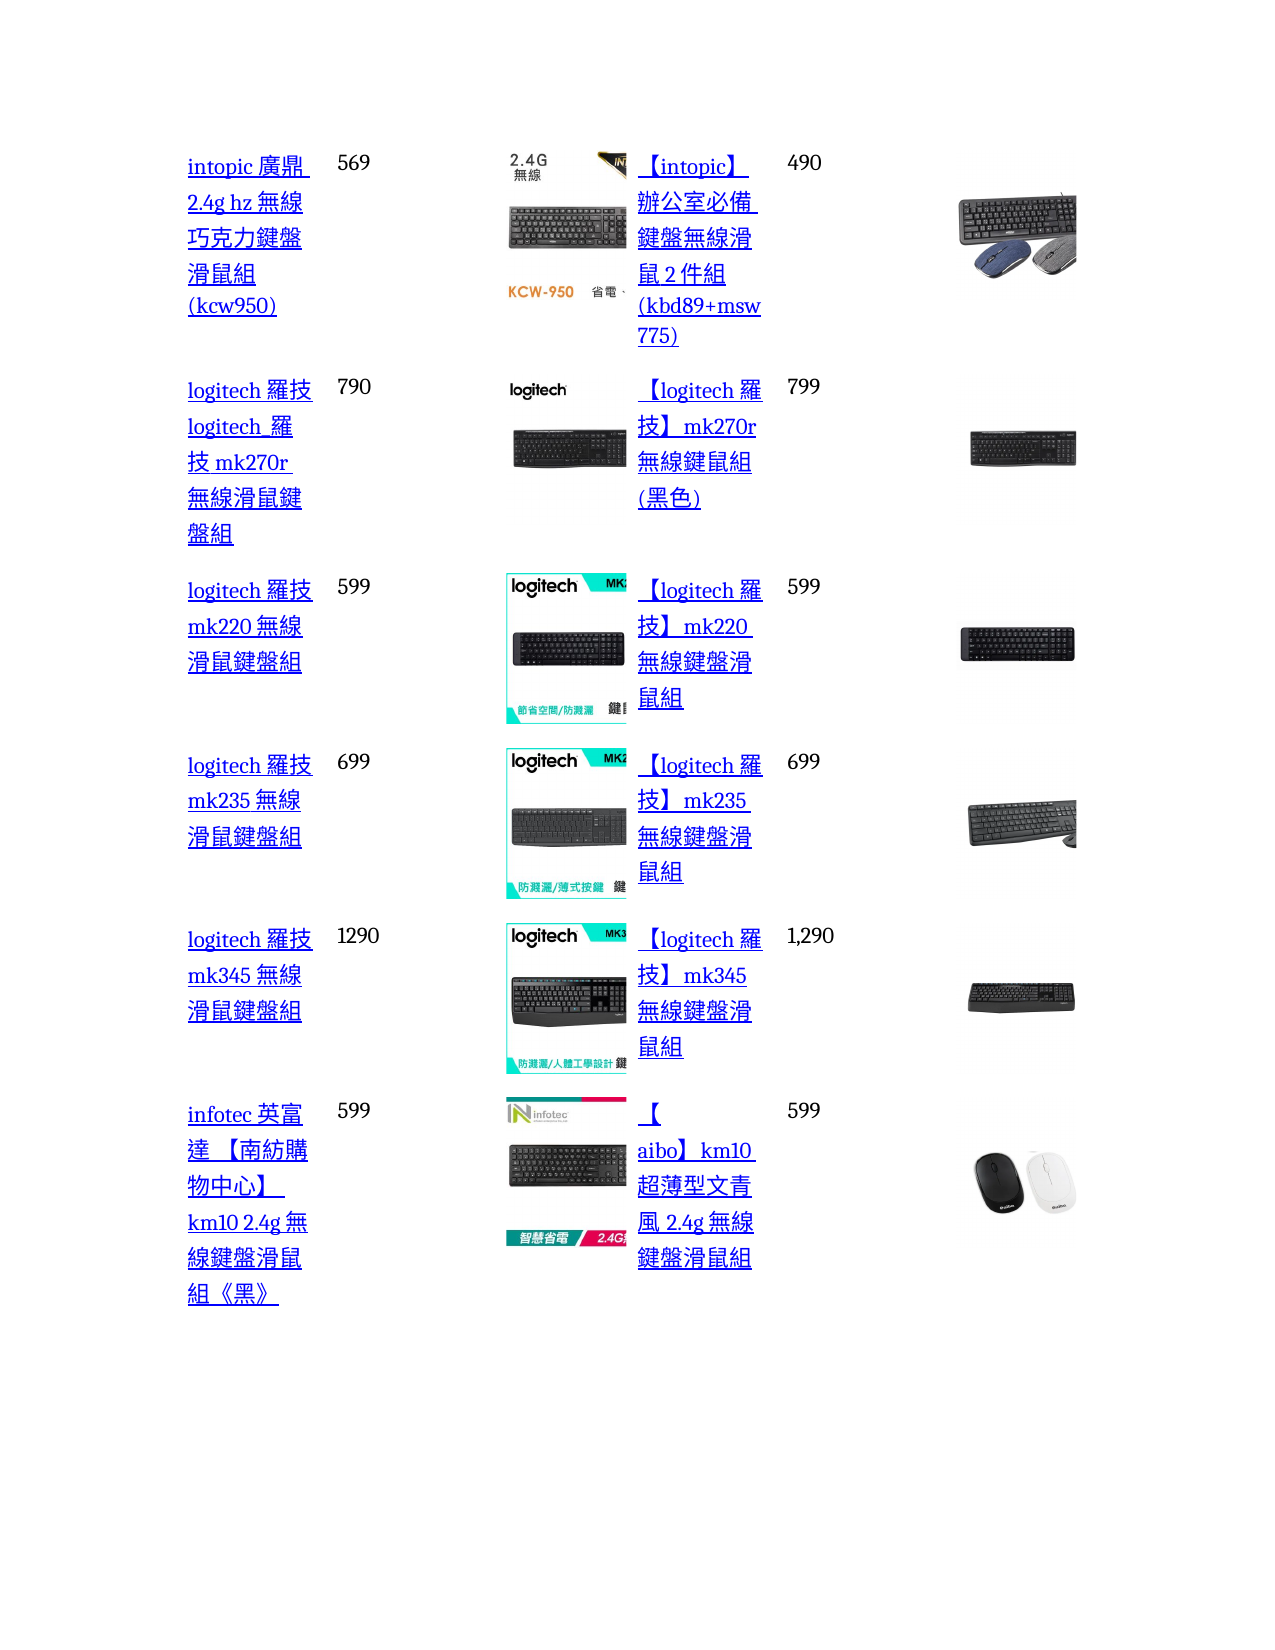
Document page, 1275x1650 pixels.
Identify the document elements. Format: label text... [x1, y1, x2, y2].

picture [956, 150, 1077, 300]
table_cell 599 [326, 1098, 476, 1333]
table_cell [926, 374, 1076, 574]
table_cell 569 [326, 150, 476, 374]
picture [956, 748, 1077, 899]
picture [506, 374, 627, 525]
table_cell 【logitech 羅技】mk220 無線鍵盤滑鼠組 [626, 574, 776, 748]
table_cell [926, 923, 1076, 1098]
table_cell [926, 1098, 1076, 1333]
table_cell 490 [776, 150, 926, 374]
table_cell 【intopic】辦公室必備 鍵盤無線滑鼠2件組(kbd89+msw775) [626, 150, 776, 374]
table_cell logitech 羅技 mk220 無線滑鼠鍵盤組 [176, 574, 326, 748]
table_cell [926, 150, 1076, 374]
table_cell logitech 羅技 logitech_羅技mk270r 無線滑鼠鍵盤組 [176, 374, 326, 574]
table_cell logitech 羅技 mk345 無線滑鼠鍵盤組 [176, 923, 326, 1098]
table_cell [926, 574, 1076, 748]
picture [506, 923, 627, 1074]
picture [956, 374, 1077, 525]
table_cell 【logitech 羅技】mk235 無線鍵盤滑鼠組 [626, 749, 776, 923]
picture [506, 150, 627, 300]
picture [506, 748, 627, 899]
table_cell logitech 羅技 mk235無線滑鼠鍵盤組 [176, 749, 326, 923]
table_cell 【logitech 羅技】mk345無線鍵盤滑鼠組 [626, 923, 776, 1098]
table_cell 1290 [326, 923, 476, 1098]
table_cell 1,290 [776, 923, 926, 1098]
table_cell [476, 749, 626, 923]
table_cell 【logitech 羅技】mk270r無線鍵鼠組(黑色) [626, 374, 776, 574]
table_cell [926, 749, 1076, 923]
table_cell [476, 574, 626, 748]
picture [956, 573, 1077, 724]
table_cell infotec 英富達 【南紡購物中心】 km10 2.4g無線鍵盤滑鼠組《黑》 [176, 1098, 326, 1333]
picture [956, 1097, 1077, 1248]
table_cell 599 [326, 574, 476, 748]
table_cell [476, 1098, 626, 1333]
table_cell [476, 374, 626, 574]
table_cell intopic 廣鼎 2.4g hz無線巧克力鍵盤滑鼠組(kcw950) [176, 150, 326, 374]
table_cell [476, 923, 626, 1098]
table_cell 790 [326, 374, 476, 574]
picture [506, 573, 627, 724]
table_cell [476, 150, 626, 374]
table_cell 699 [776, 749, 926, 923]
table_cell 799 [776, 374, 926, 574]
table_cell 599 [776, 574, 926, 748]
picture [956, 923, 1077, 1074]
table_cell 599 [776, 1098, 926, 1333]
table_cell 699 [326, 749, 476, 923]
table_cell 【aibo】km10 超薄型文青風 2.4g無線鍵盤滑鼠組 [626, 1098, 776, 1333]
picture [506, 1097, 627, 1248]
